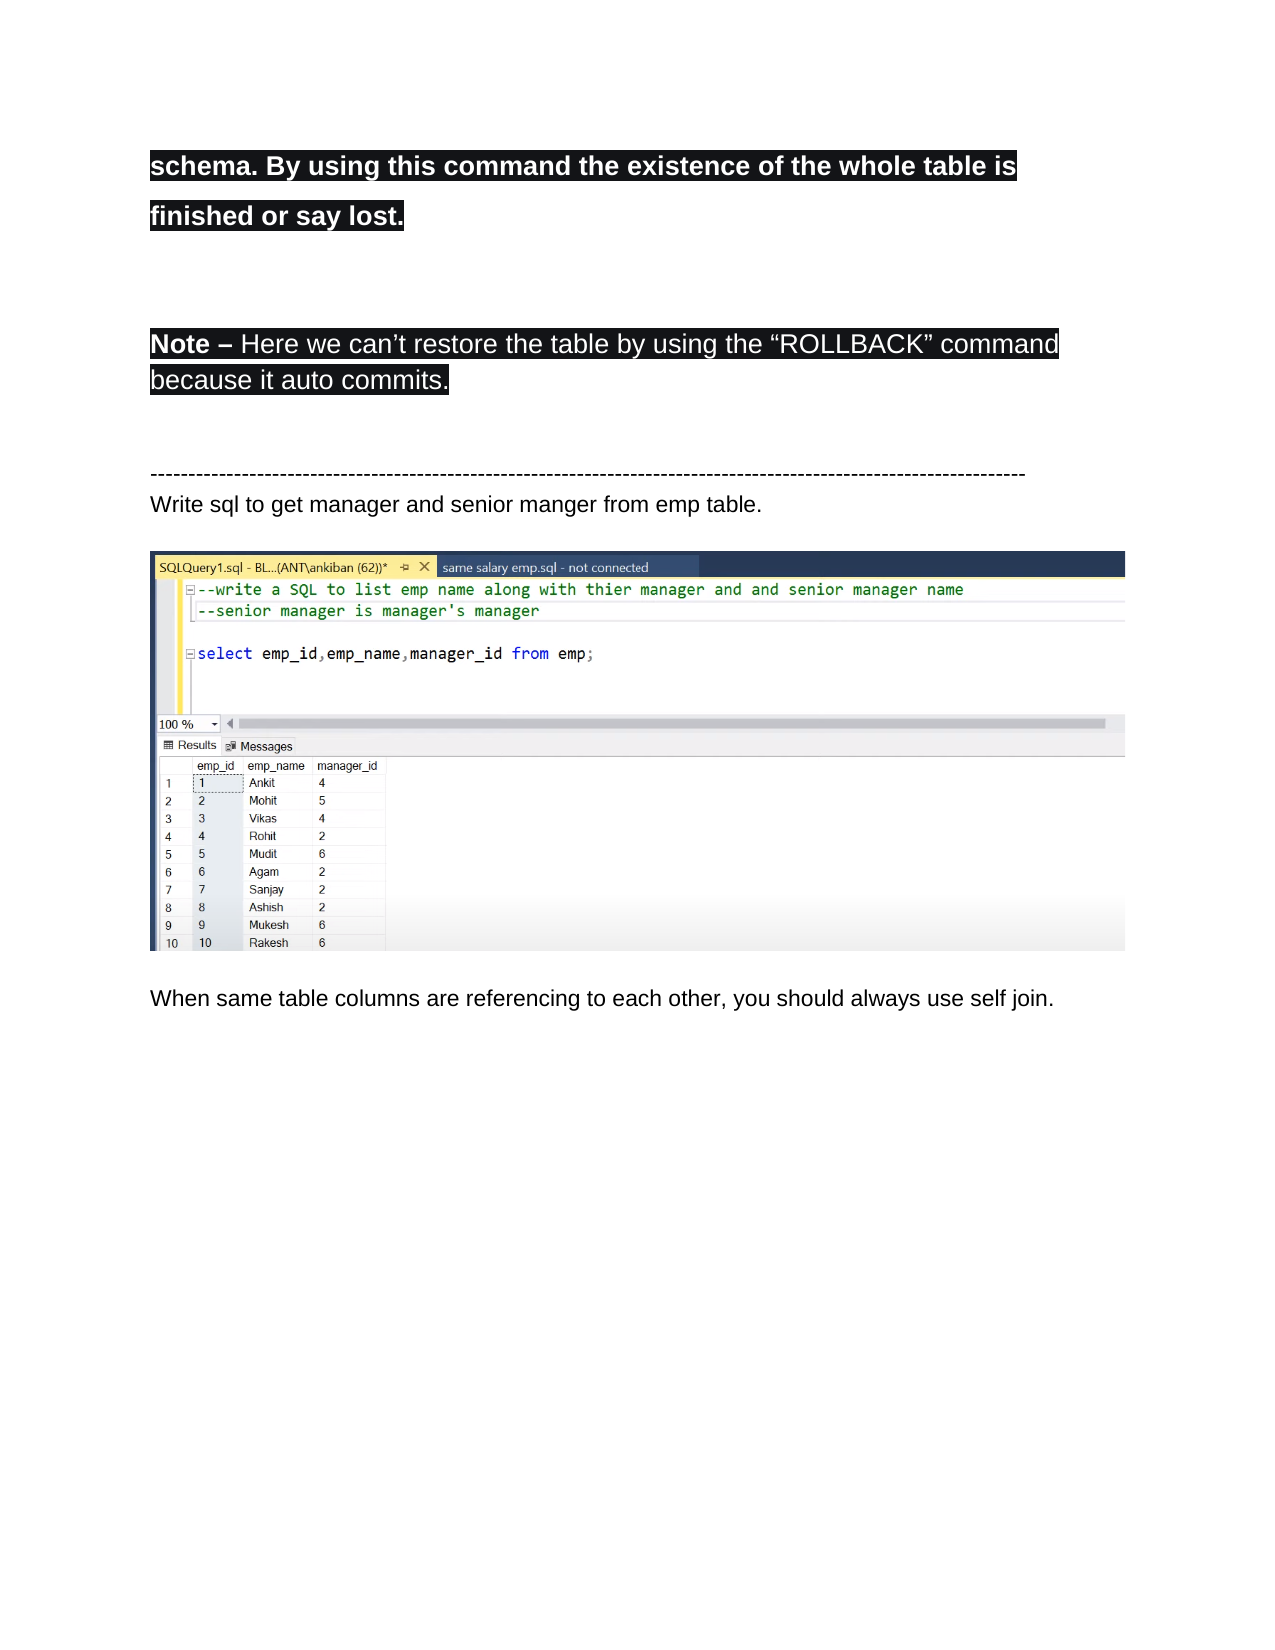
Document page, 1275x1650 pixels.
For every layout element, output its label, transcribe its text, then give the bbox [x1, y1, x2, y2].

picture [150, 551, 1125, 951]
text ------------------------------------------------------------------------------------------------------------------- [150, 460, 1125, 487]
text When same table columns are referencing to each other, you should always use self join. [150, 985, 1125, 1011]
text Write sql to get manager and senior manger from emp table. [150, 491, 1125, 517]
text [150, 150, 1125, 231]
text Note – Here we can’t restore the table by using the “ROLLBACK” command because it auto commits. [150, 328, 1125, 395]
